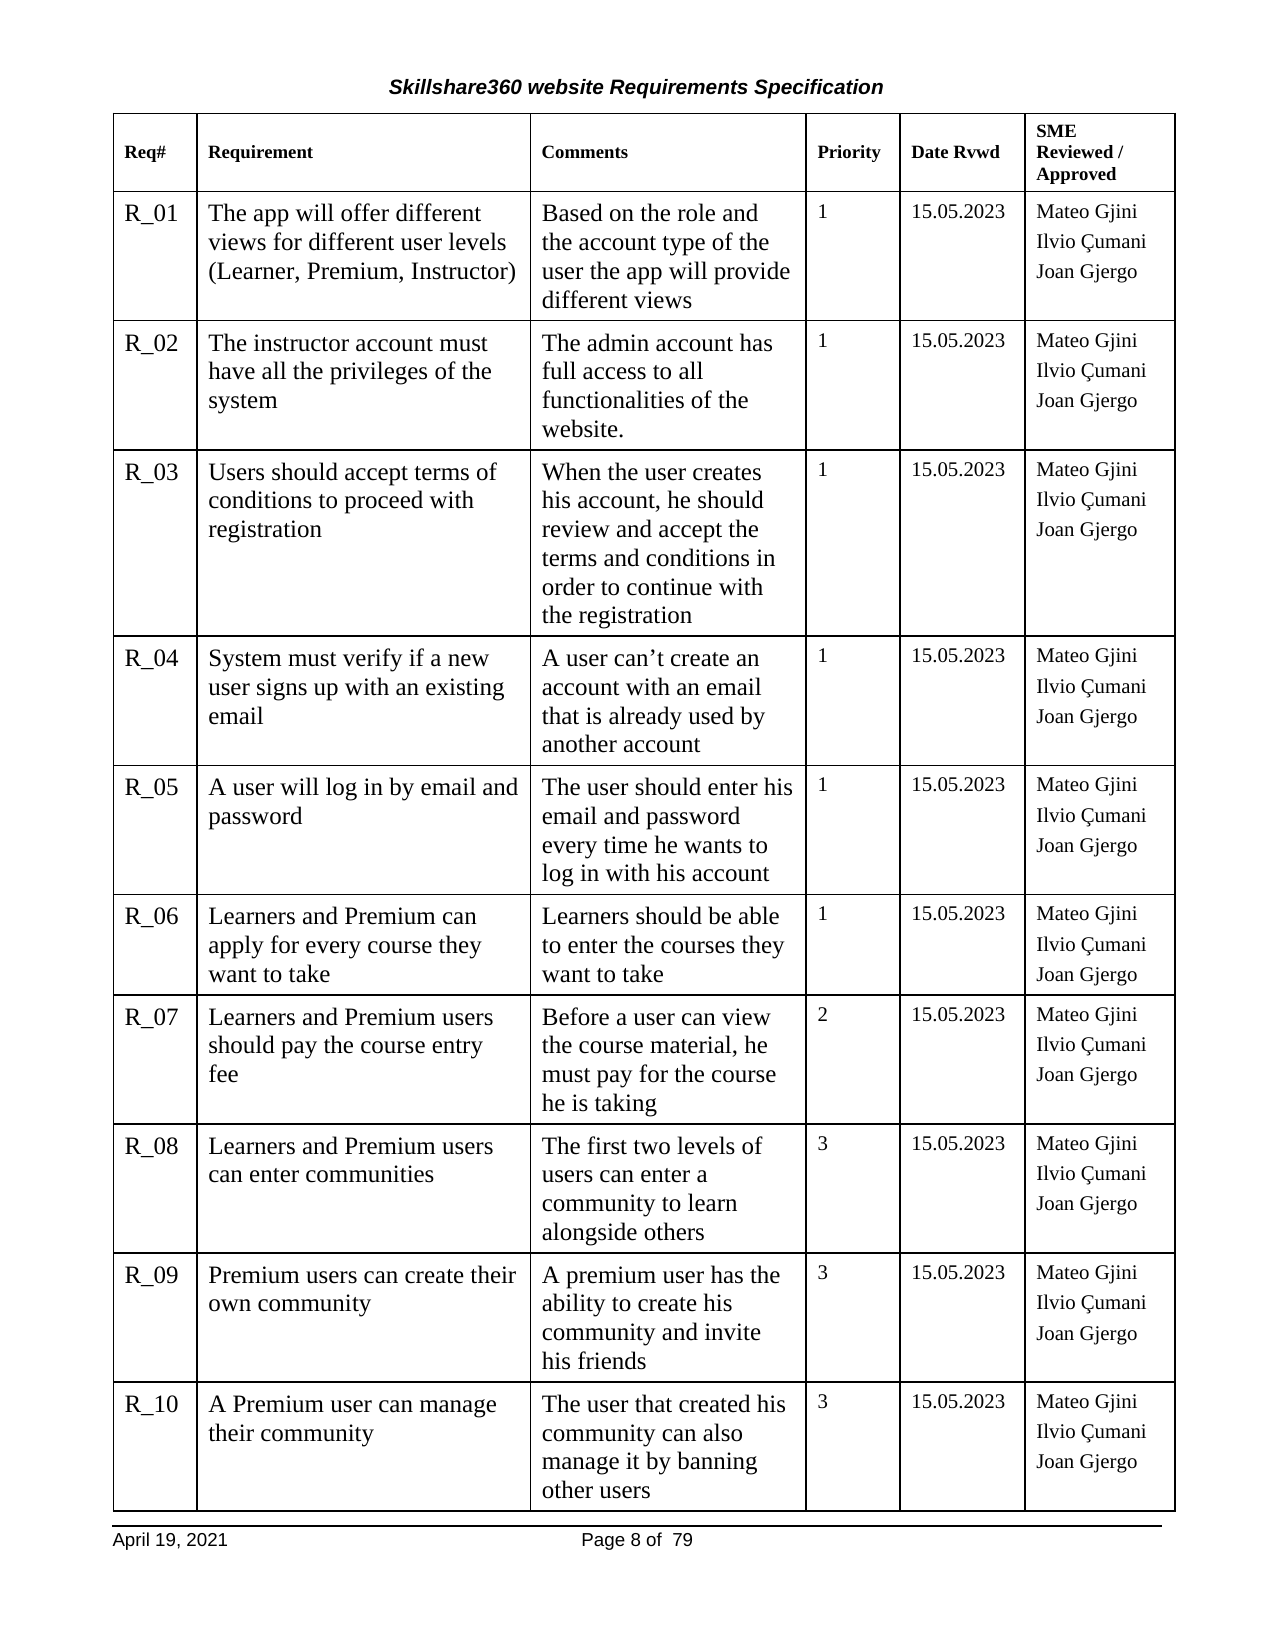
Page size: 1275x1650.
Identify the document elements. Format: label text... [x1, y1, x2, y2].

table_cell 15.05.2023 [901, 895, 1024, 994]
table_cell A premium user has the ability to create his community and invite his friends [531, 1254, 805, 1381]
table_cell 15.05.2023 [901, 996, 1024, 1123]
table_cell 15.05.2023 [901, 766, 1024, 893]
table_cell 3 [807, 1254, 899, 1381]
table_cell Learners and Premium users should pay the course entry fee [198, 996, 530, 1123]
table_cell 3 [807, 1125, 899, 1252]
table_cell The admin account has full access to all functionalities of the website. [531, 321, 805, 449]
table_cell Learners and Premium users can enter communities [198, 1125, 530, 1252]
table_cell Mateo Gjini Ilvio Çumani Joan Gjergo [1026, 1254, 1174, 1381]
table_cell Learners and Premium can apply for every course they want to take [198, 895, 530, 994]
table_cell 15.05.2023 [901, 1125, 1024, 1252]
table_cell When the user creates his account, he should review and accept the terms and conditions in order to continue with the registration [531, 451, 805, 635]
table_cell Mateo Gjini Ilvio Çumani Joan Gjergo [1026, 192, 1174, 320]
table_cell Learners should be able to enter the courses they want to take [531, 895, 805, 994]
table_cell Mateo Gjini Ilvio Çumani Joan Gjergo [1026, 1383, 1174, 1510]
table_cell Users should accept terms of conditions to proceed with registration [198, 451, 530, 635]
table_cell 15.05.2023 [901, 1383, 1024, 1510]
table_cell 2 [807, 996, 899, 1123]
table_cell System must verify if a new user signs up with an existing email [198, 637, 530, 764]
table_header Req# [114, 114, 196, 191]
table_cell The user that created his community can also manage it by banning other users [531, 1383, 805, 1510]
table_cell R_07 [114, 996, 196, 1123]
table_cell 1 [807, 766, 899, 893]
table_cell Mateo Gjini Ilvio Çumani Joan Gjergo [1026, 895, 1174, 994]
table_cell R_08 [114, 1125, 196, 1252]
table_cell 1 [807, 895, 899, 994]
table_cell 15.05.2023 [901, 321, 1024, 449]
table_cell R_10 [114, 1383, 196, 1510]
table_cell Before a user can view the course material, he must pay for the course he is taking [531, 996, 805, 1123]
table_cell Based on the role and the account type of the user the app will provide different views [531, 192, 805, 320]
table_cell 15.05.2023 [901, 1254, 1024, 1381]
table_cell Premium users can create their own community [198, 1254, 530, 1381]
table_cell 15.05.2023 [901, 637, 1024, 764]
table_cell The first two levels of users can enter a community to learn alongside others [531, 1125, 805, 1252]
table_cell Mateo Gjini Ilvio Çumani Joan Gjergo [1026, 321, 1174, 449]
table_cell 3 [807, 1383, 899, 1510]
table_cell Mateo Gjini Ilvio Çumani Joan Gjergo [1026, 996, 1174, 1123]
table_cell Mateo Gjini Ilvio Çumani Joan Gjergo [1026, 766, 1174, 893]
table_cell The app will offer different views for different user levels (Learner, Premium, Instructor) [198, 192, 530, 320]
table_cell The instructor account must have all the privileges of the system [198, 321, 530, 449]
table_cell R_09 [114, 1254, 196, 1381]
table_cell 1 [807, 451, 899, 635]
table_cell A user will log in by email and password [198, 766, 530, 893]
table_cell R_04 [114, 637, 196, 764]
table_header Comments [531, 114, 805, 191]
table_cell R_06 [114, 895, 196, 994]
table_header Priority [807, 114, 899, 191]
table_cell 15.05.2023 [901, 192, 1024, 320]
table_cell 15.05.2023 [901, 451, 1024, 635]
table_cell 1 [807, 637, 899, 764]
table_cell 1 [807, 192, 899, 320]
table_cell R_05 [114, 766, 196, 893]
table_header SME Reviewed / Approved [1026, 114, 1174, 191]
table_header Date Rvwd [901, 114, 1024, 191]
table_header Requirement [198, 114, 530, 191]
table_cell 1 [807, 321, 899, 449]
table_cell The user should enter his email and password every time he wants to log in with his account [531, 766, 805, 893]
table_cell Mateo Gjini Ilvio Çumani Joan Gjergo [1026, 451, 1174, 635]
table_cell R_02 [114, 321, 196, 449]
table_cell R_03 [114, 451, 196, 635]
table_cell A user can’t create an account with an email that is already used by another account [531, 637, 805, 764]
table_cell R_01 [114, 192, 196, 320]
table_cell Mateo Gjini Ilvio Çumani Joan Gjergo [1026, 637, 1174, 764]
table_cell A Premium user can manage their community [198, 1383, 530, 1510]
table_cell Mateo Gjini Ilvio Çumani Joan Gjergo [1026, 1125, 1174, 1252]
